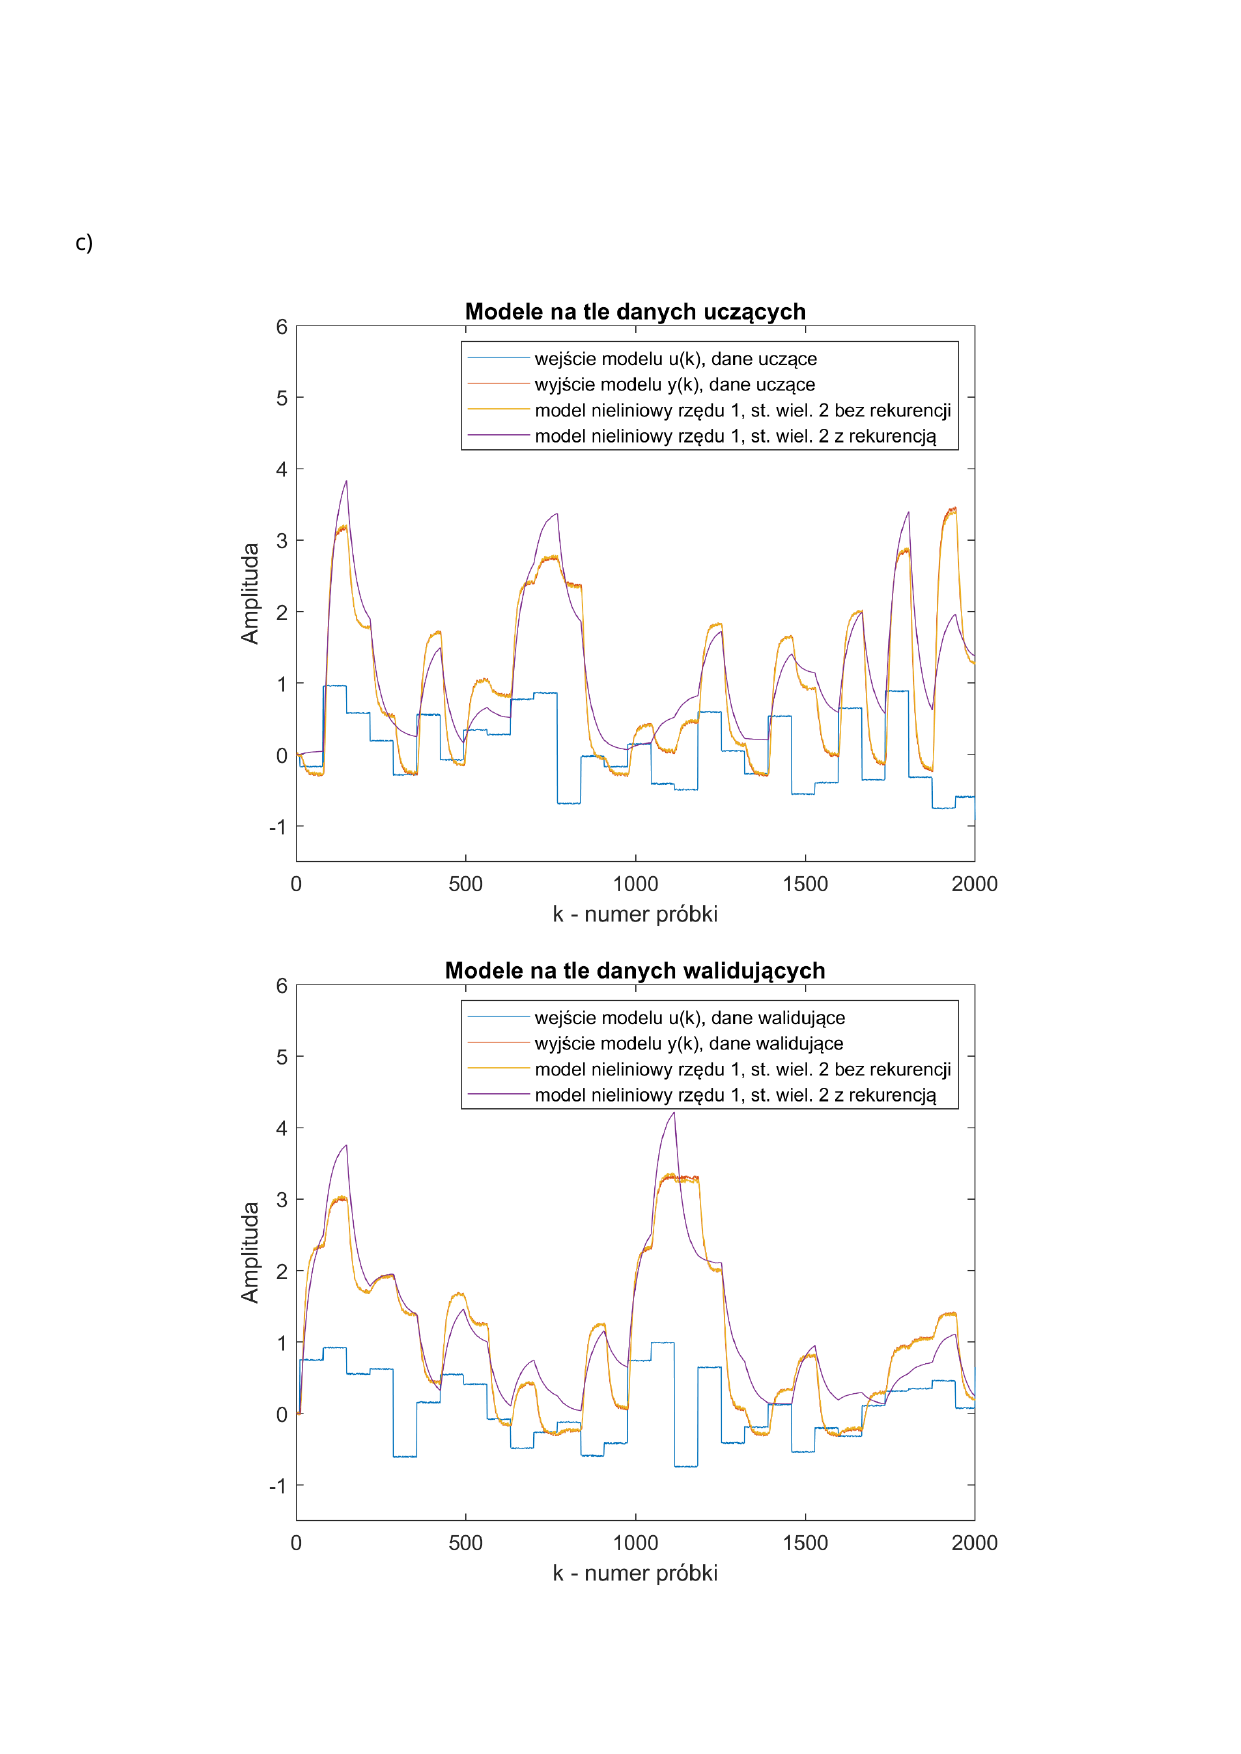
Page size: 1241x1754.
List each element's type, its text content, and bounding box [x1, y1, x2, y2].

text c) [75, 226, 1165, 257]
picture [182, 276, 1058, 934]
picture [182, 935, 1058, 1593]
